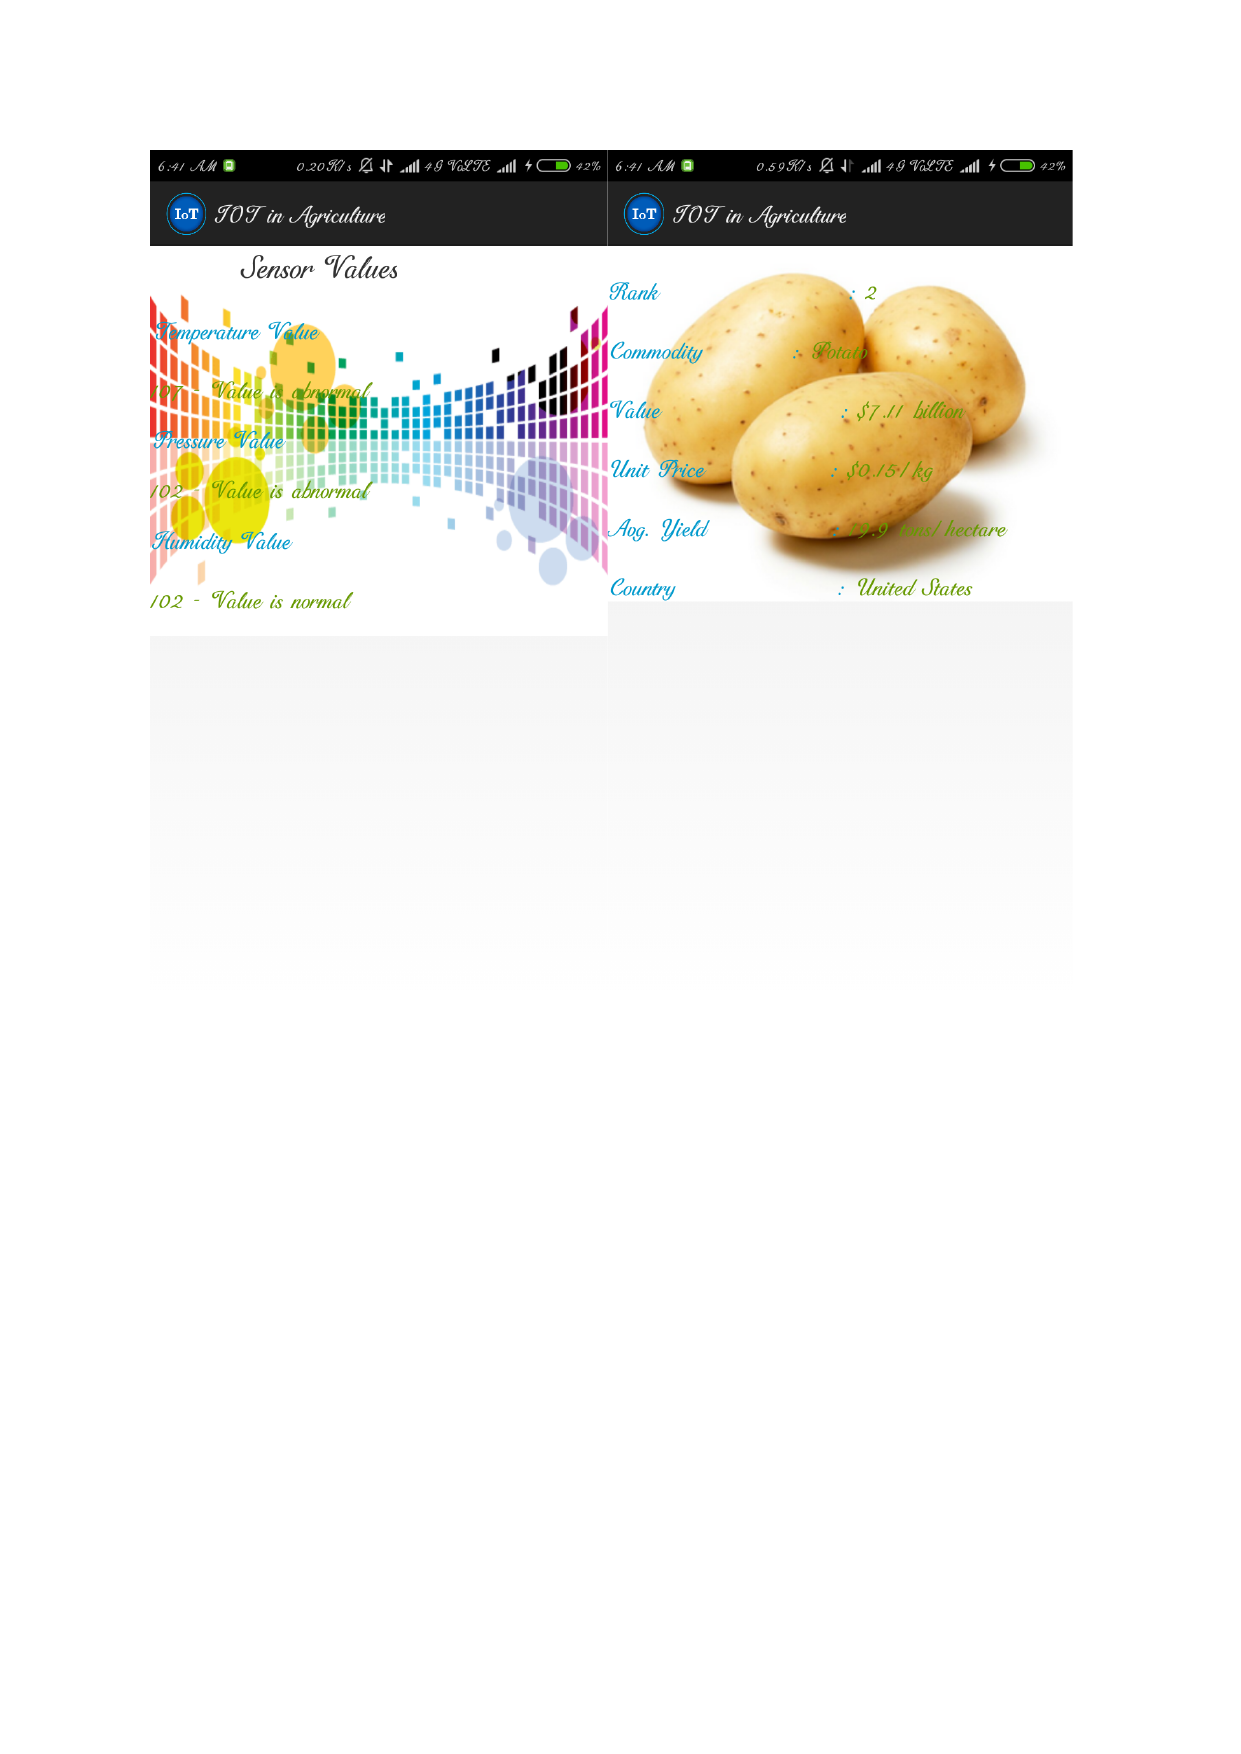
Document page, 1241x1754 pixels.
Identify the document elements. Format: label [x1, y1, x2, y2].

picture [150, 150, 1073, 1010]
